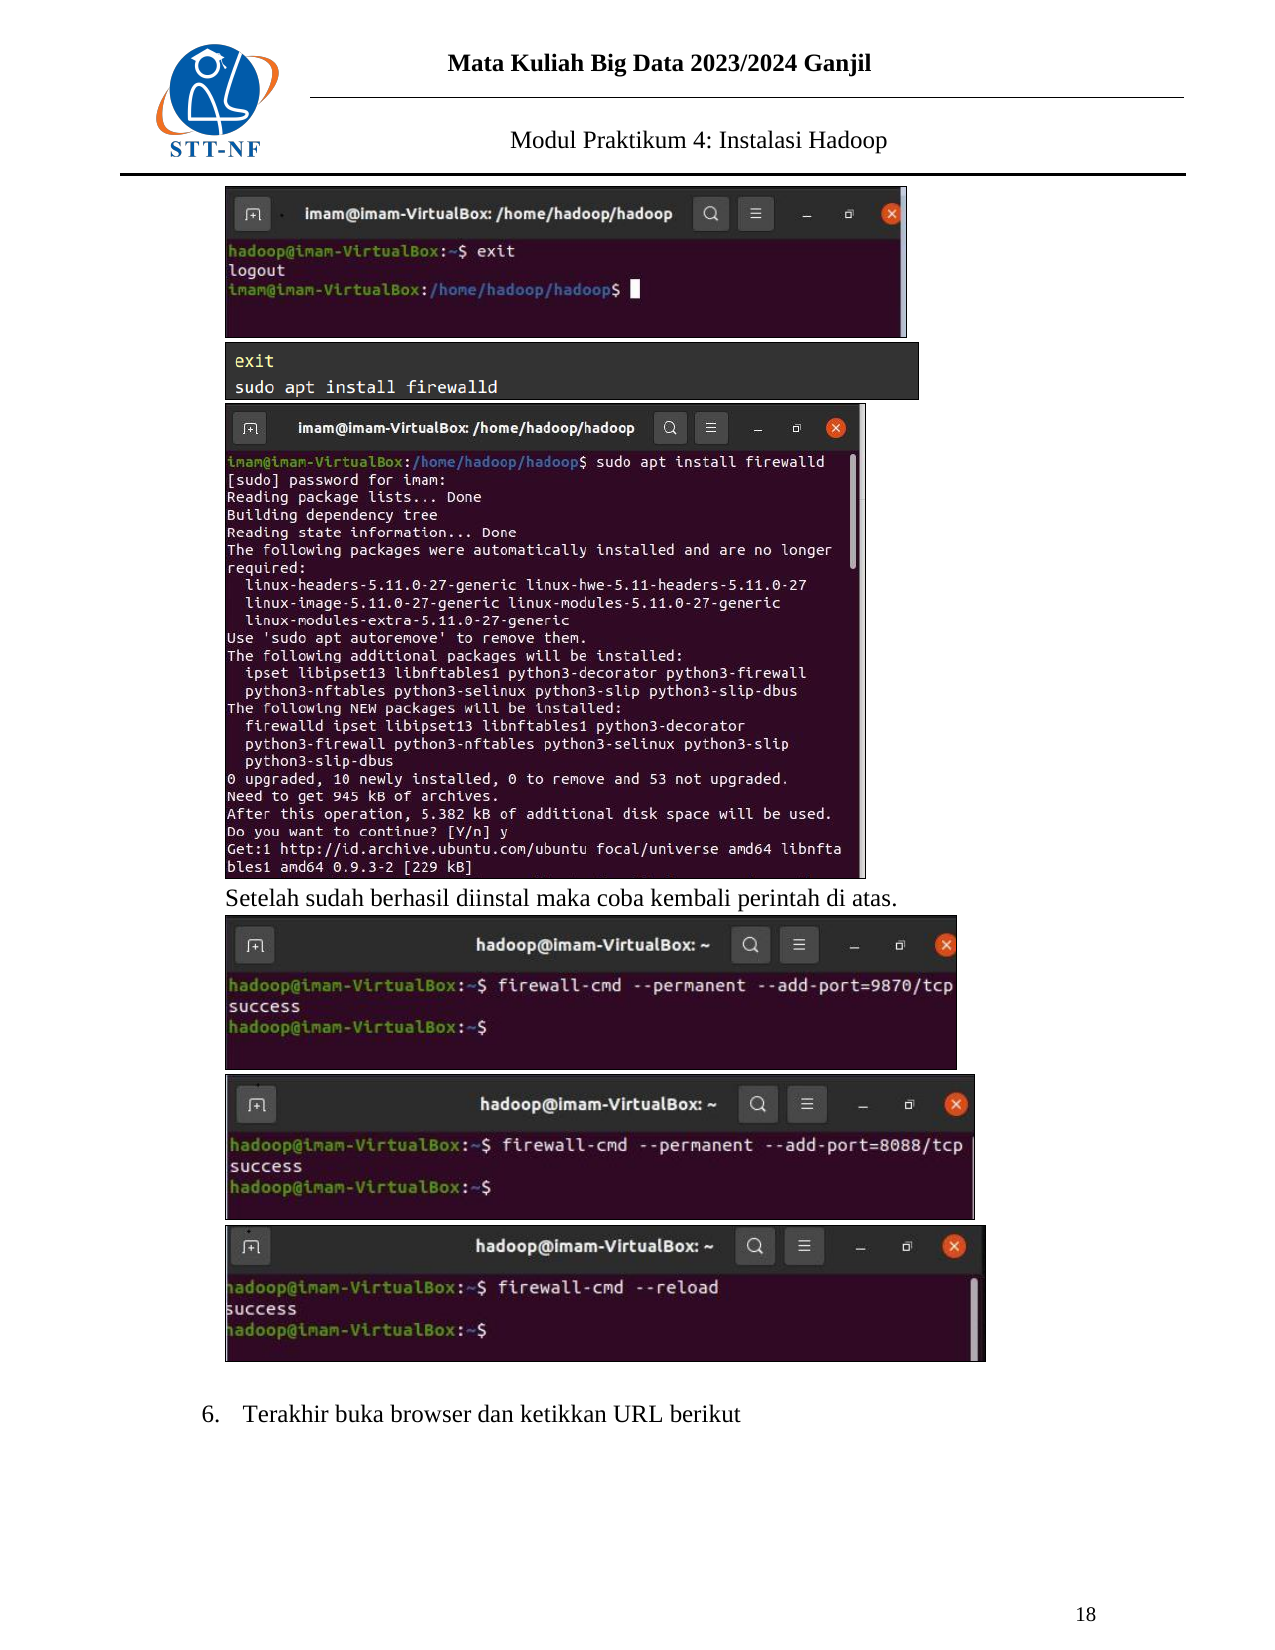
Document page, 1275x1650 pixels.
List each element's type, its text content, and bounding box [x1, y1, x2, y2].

picture [226, 1226, 985, 1361]
picture [226, 916, 956, 1069]
picture [226, 1075, 974, 1219]
picture [226, 404, 865, 878]
text Setelah sudah berhasil diinstal maka coba kembali perintah di atas. [225, 883, 1096, 912]
text 6. Terakhir buka browser dan ketikkan URL berikut [201, 1399, 1096, 1427]
picture [226, 343, 918, 399]
picture [226, 187, 906, 337]
picture [151, 43, 280, 158]
